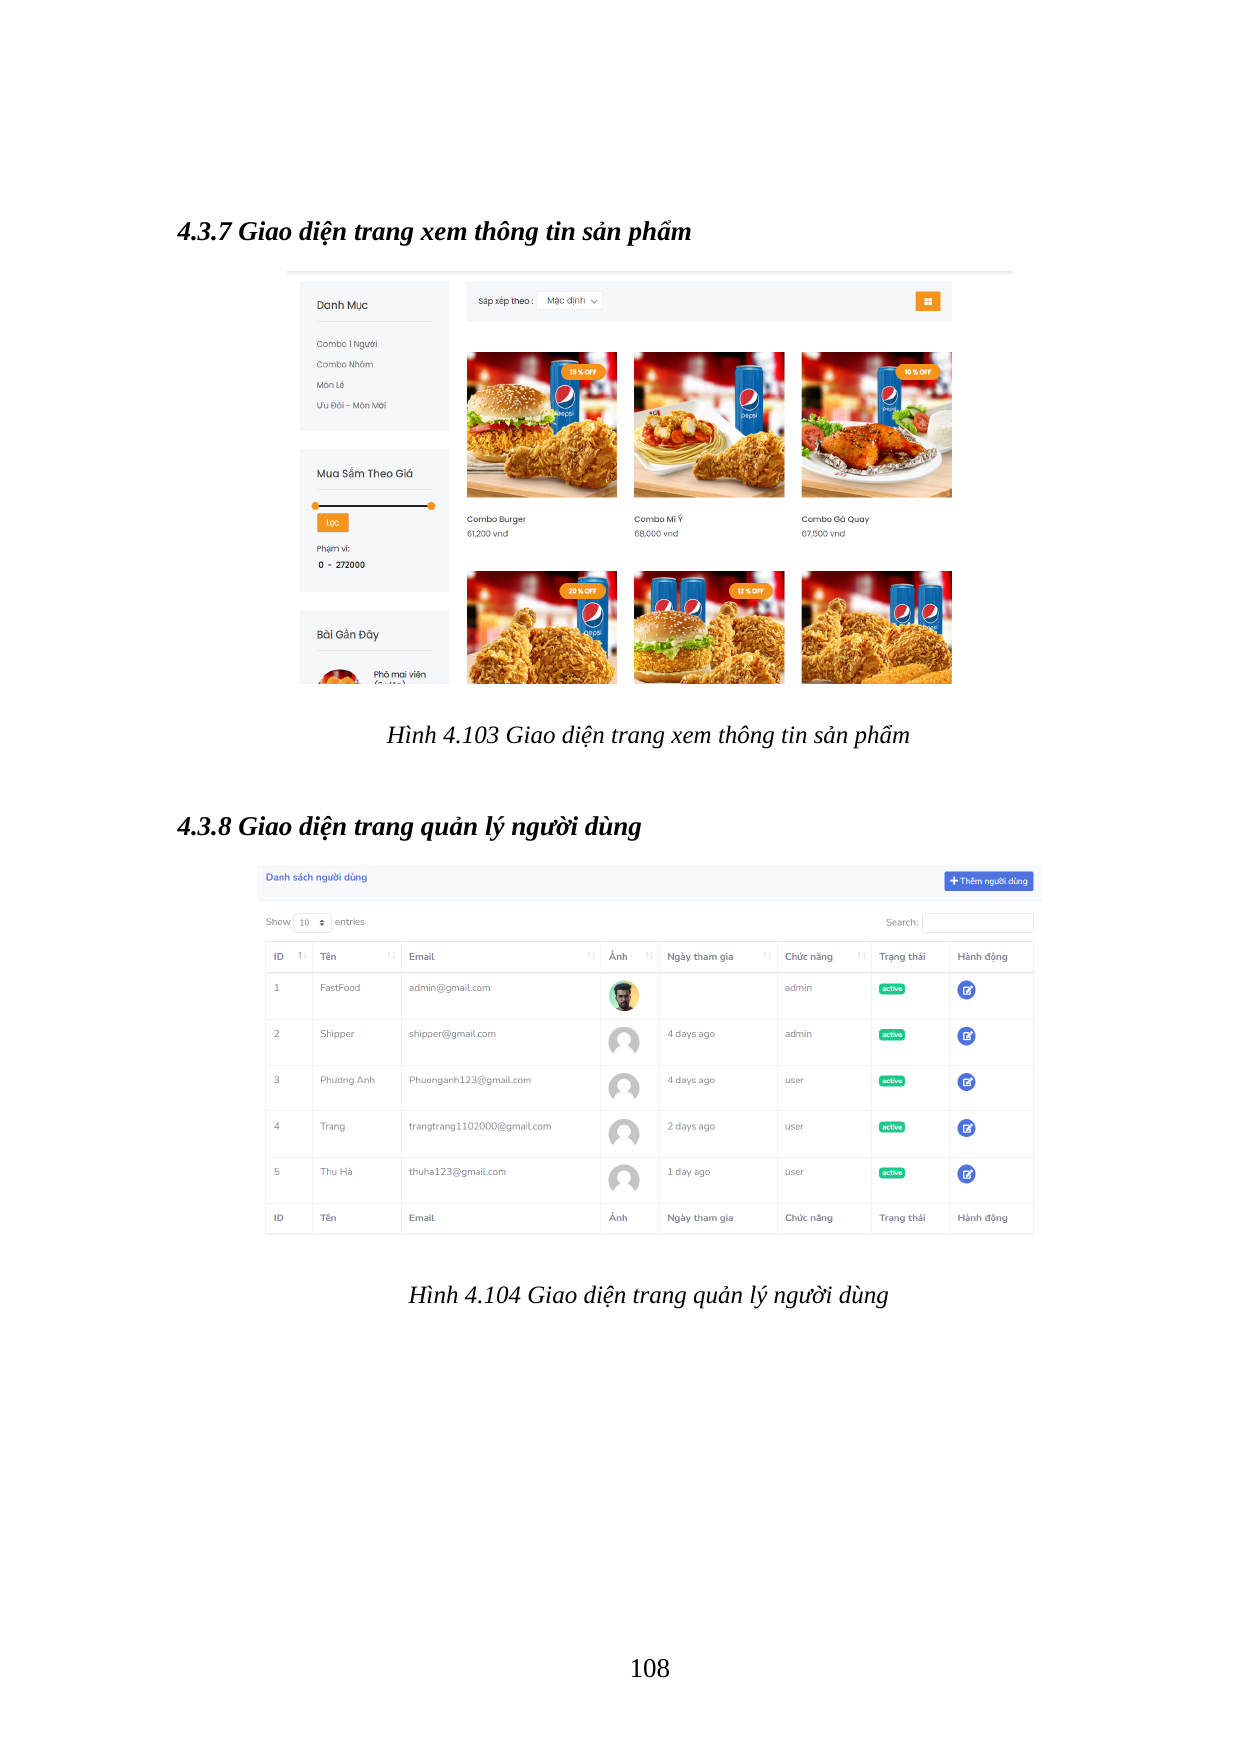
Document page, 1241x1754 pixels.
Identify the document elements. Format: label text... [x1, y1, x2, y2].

picture [286, 271, 1013, 684]
picture [257, 865, 1042, 1244]
subtitle Giao diện trang xem thông tin sản phẩm [177, 215, 1122, 246]
subtitle Giao diện trang quản lý người dùng [177, 809, 1122, 841]
